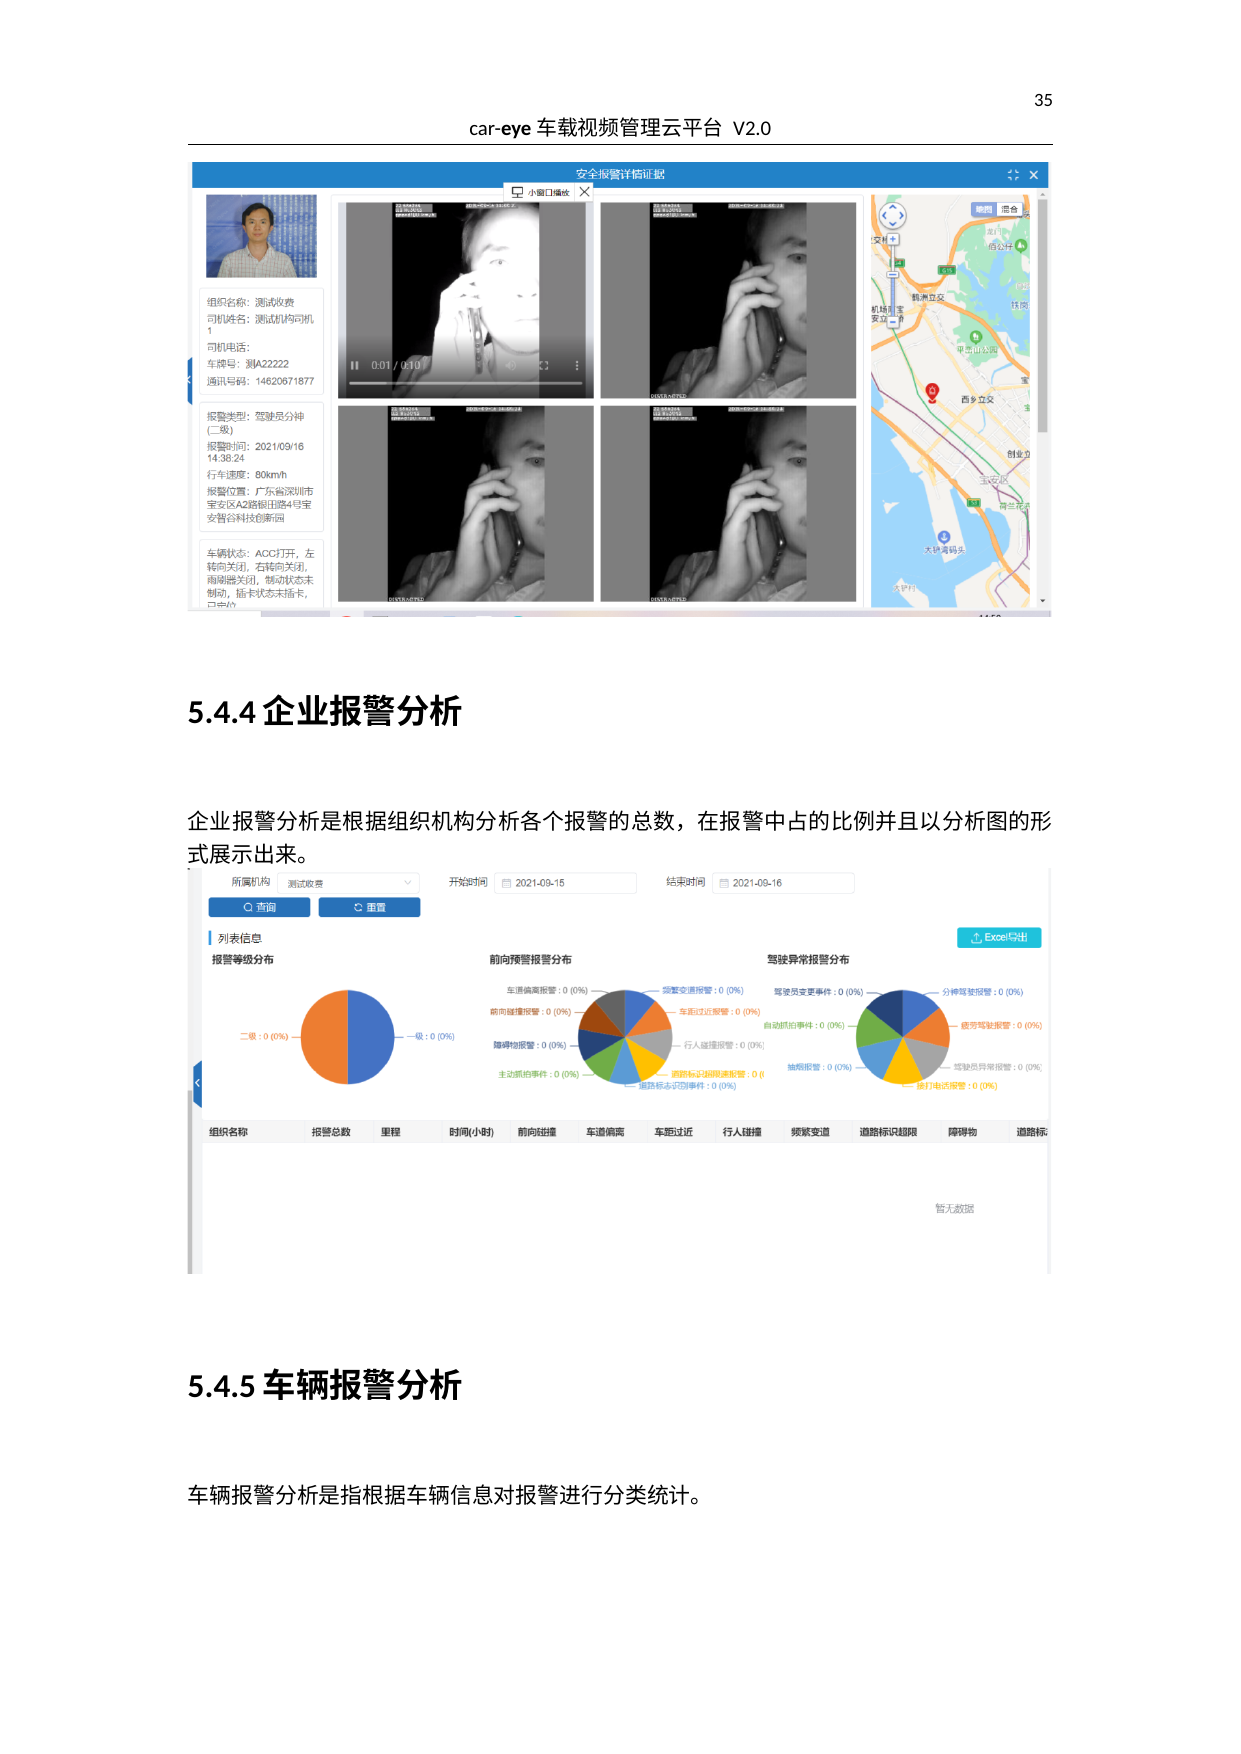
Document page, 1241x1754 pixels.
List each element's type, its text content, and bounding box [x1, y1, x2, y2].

picture [187, 162, 1052, 617]
picture [187, 868, 1052, 1274]
subtitle 企业报警分析 [187, 677, 1053, 742]
text 企业报警分析是根据组织机构分析各个报警的总数，在报警中占的比例并且以分析图的形式展示出来。 [187, 804, 1053, 869]
text 车辆报警分析是指根据车辆信息对报警进行分类统计。 [187, 1478, 1053, 1511]
subtitle 车辆报警分析 [187, 1351, 1053, 1416]
